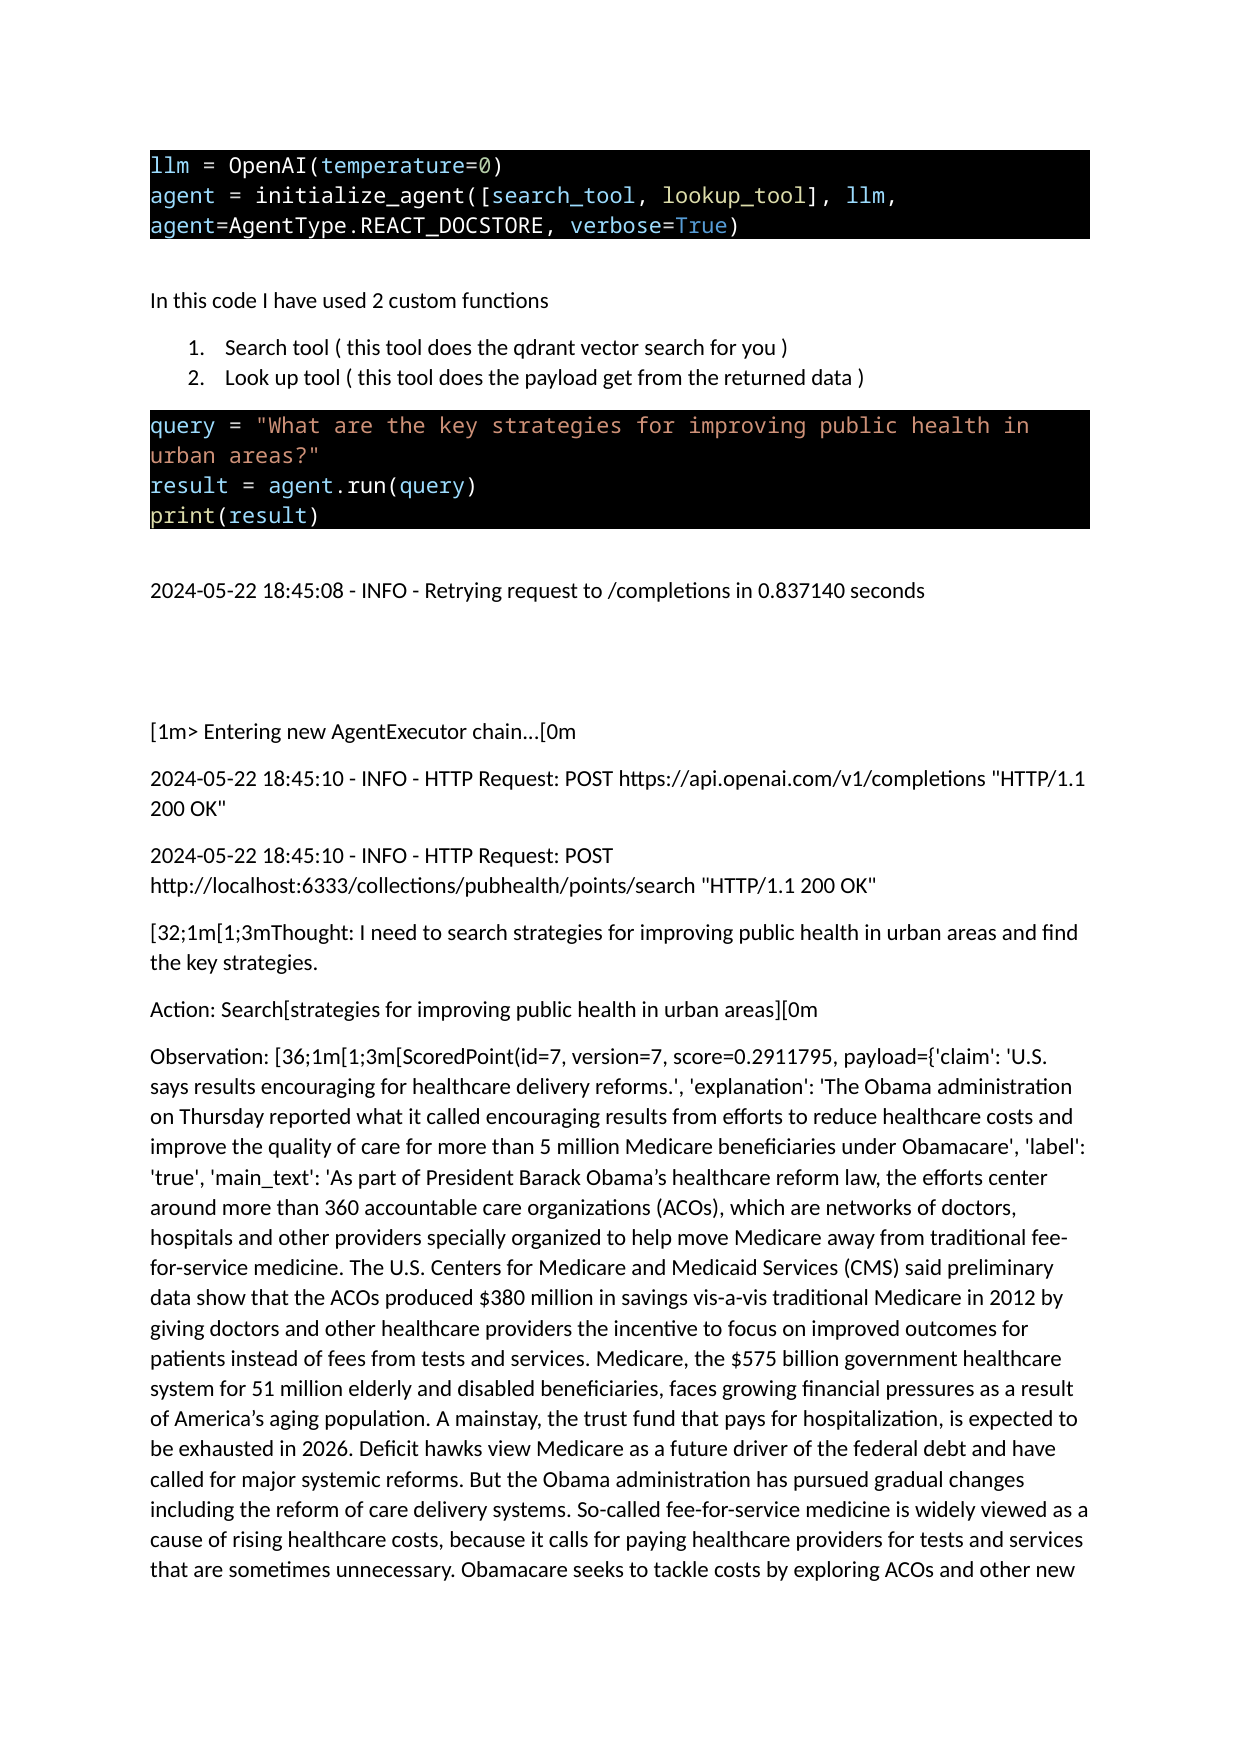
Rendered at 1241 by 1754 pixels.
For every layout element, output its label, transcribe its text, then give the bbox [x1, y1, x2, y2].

text In this code I have used 2 custom functions [150, 286, 1090, 314]
text [1m> Entering new AgentExecutor chain...[0m [150, 717, 1090, 745]
text [32;1m[1;3mThought: I need to search strategies for improving public health in urban areas and find the key strategies. [150, 918, 1090, 976]
text query = "What are the key strategies for improving public health in urban areas?" [150, 410, 1090, 470]
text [150, 1042, 1090, 1583]
text Action: Search[strategies for improving public health in urban areas][0m [150, 995, 1090, 1023]
text result = agent.run(query) [150, 470, 1090, 499]
text 2024-05-22 18:45:10 - INFO - HTTP Request: POST https://api.openai.com/v1/completions "HTTP/1.1 200 OK" [150, 764, 1090, 822]
list Look up tool ( this tool does the payload get from the returned data ) [187, 363, 1090, 391]
text agent = initialize_agent([search_tool, lookup_tool], llm, agent=AgentType.REACT_DOCSTORE, verbose=True) [150, 180, 1090, 239]
text print(result) [150, 499, 1090, 529]
text llm = OpenAI(temperature=0) [150, 150, 1090, 180]
text 2024-05-22 18:45:08 - INFO - Retrying request to /completions in 0.837140 seconds [150, 576, 1090, 604]
text 2024-05-22 18:45:10 - INFO - HTTP Request: POST http://localhost:6333/collections/pubhealth/points/search "HTTP/1.1 200 OK" [150, 841, 1090, 899]
list Search tool ( this tool does the qdrant vector search for you ) [187, 333, 1090, 361]
